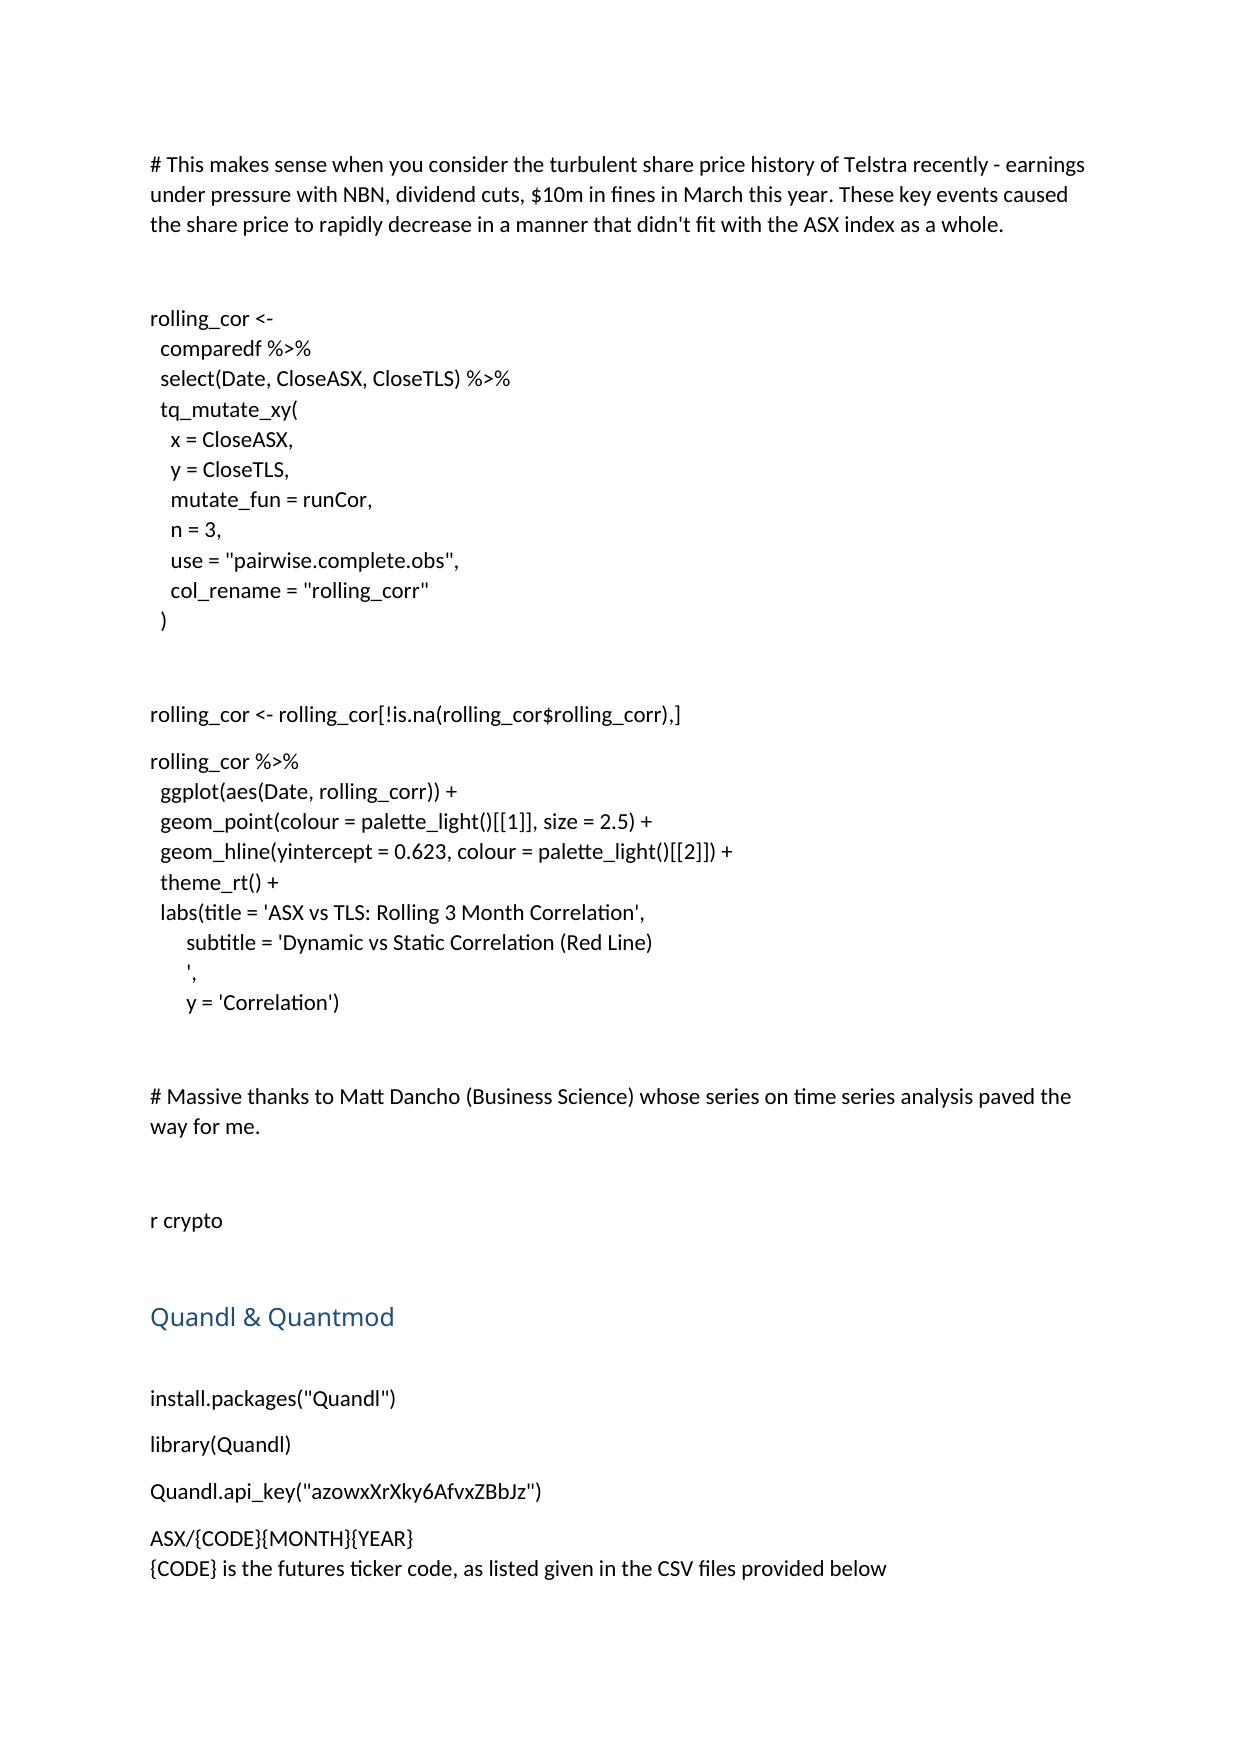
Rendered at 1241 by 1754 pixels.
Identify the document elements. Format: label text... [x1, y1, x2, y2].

text r crypto [150, 1206, 1090, 1234]
text rolling_cor %>% ggplot(aes(Date, rolling_corr)) + geom_point(colour = palette_light()[[1]], size = 2.5) + geom_hline(yintercept = 0.623, colour = palette_light()[[2]]) + theme_rt() + labs(title = 'ASX vs TLS: Rolling 3 Month Correlation', subtitle = 'Dynamic vs Static Correlation (Red Line) ', y = 'Correlation') [150, 747, 1090, 1017]
subtitle Quandl & Quantmod [150, 1300, 1090, 1334]
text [150, 1524, 1090, 1582]
text install.packages("Quandl") [150, 1384, 1090, 1412]
text rolling_cor <- comparedf %>% select(Date, CloseASX, CloseTLS) %>% tq_mutate_xy( x = CloseASX, y = CloseTLS, mutate_fun = runCor, n = 3, use = "pairwise.complete.obs", col_rename = "rolling_corr" ) [150, 304, 1090, 634]
text # This makes sense when you consider the turbulent share price history of Telstra recently - earnings under pressure with NBN, dividend cuts, $10m in fines in March this year. These key events caused the share price to rapidly decrease in a manner that didn't fit with the ASX index as a whole. [150, 150, 1090, 238]
text library(Quandl) [150, 1431, 1090, 1458]
text Quandl.api_key("azowxXrXky6AfvxZBbJz") [150, 1477, 1090, 1505]
text # Massive thanks to Matt Dancho (Business Science) whose series on time series analysis paved the way for me. [150, 1082, 1090, 1141]
text rolling_cor <- rolling_cor[!is.na(rolling_cor$rolling_corr),] [150, 700, 1090, 728]
